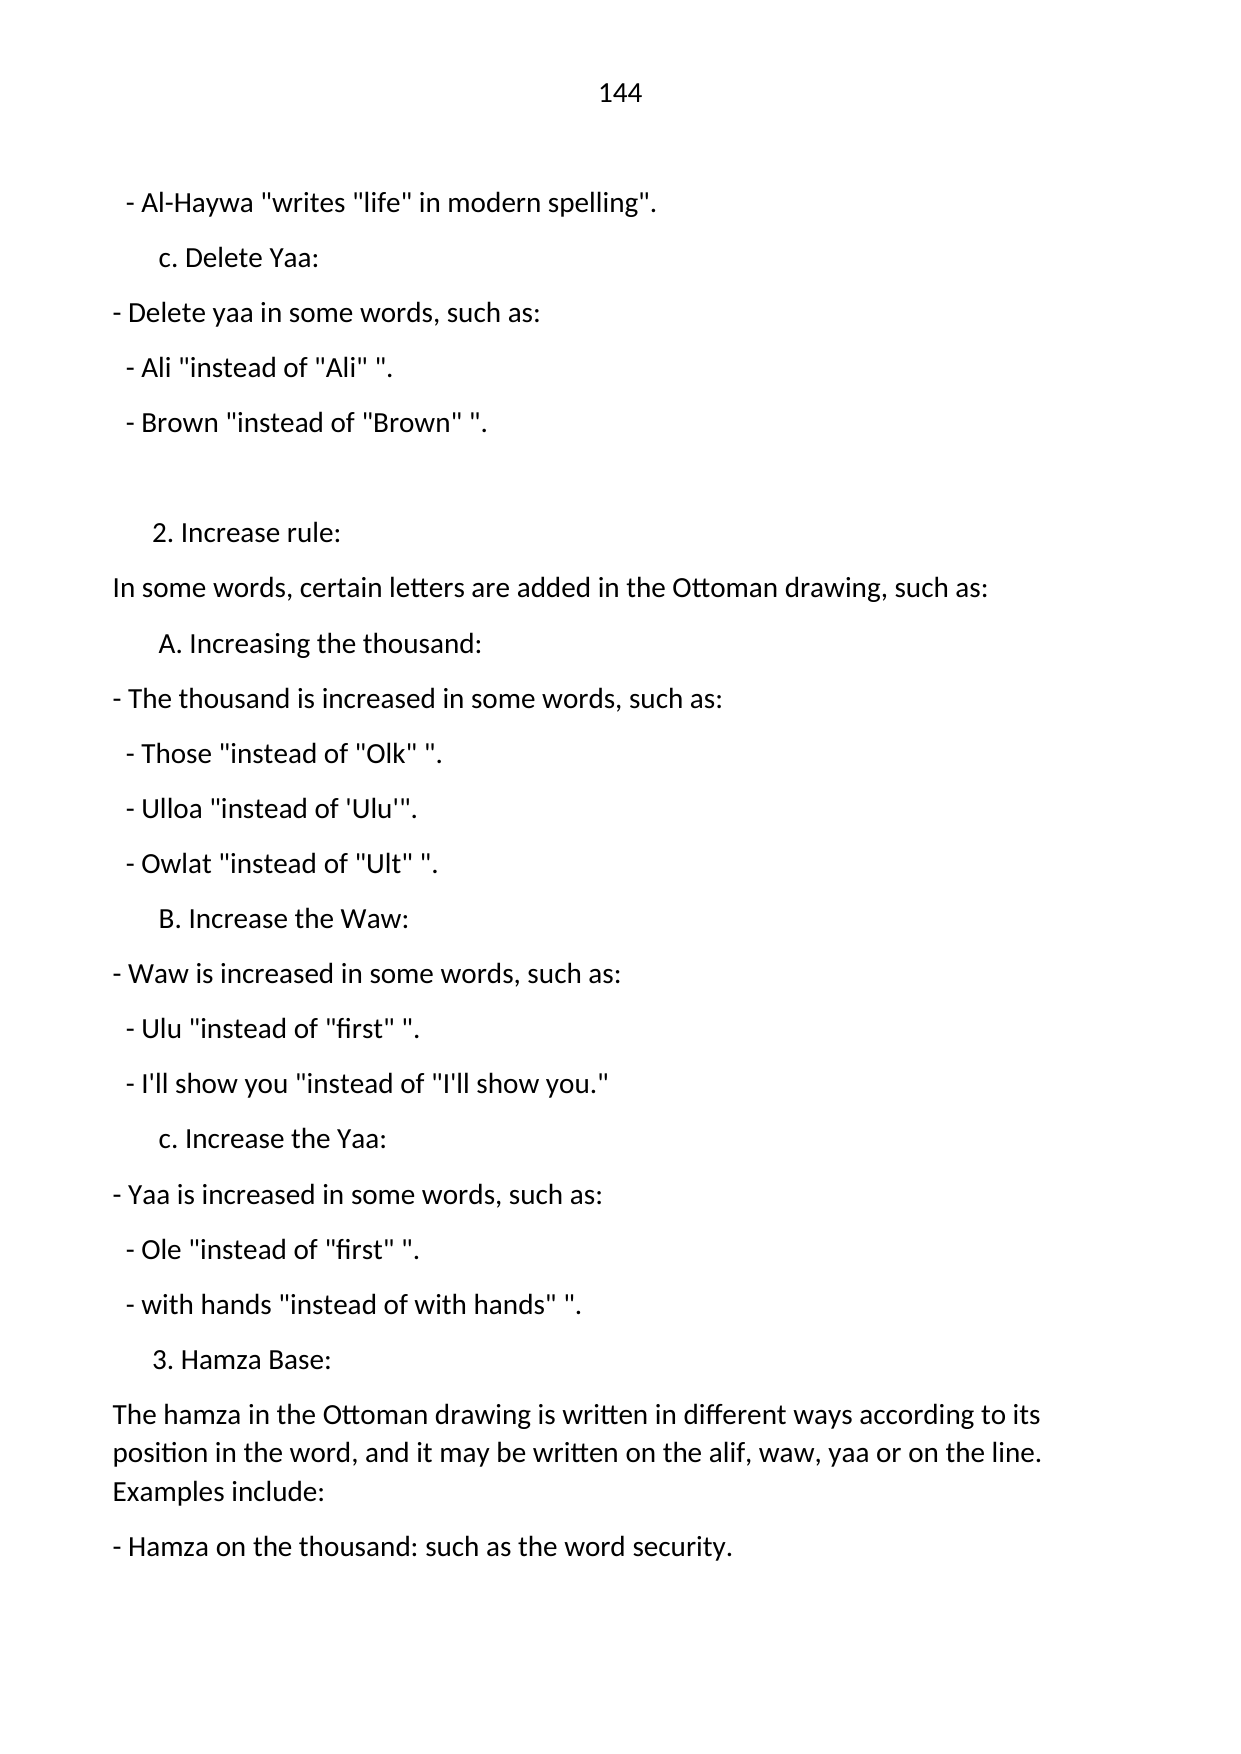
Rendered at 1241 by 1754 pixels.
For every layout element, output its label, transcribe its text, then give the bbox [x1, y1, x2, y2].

text c. Increase the Yaa: [112, 1121, 1128, 1156]
text - Ole "instead of "first" ". [112, 1231, 1128, 1266]
text - Ulloa "instead of 'Ulu'". [112, 790, 1128, 826]
text c. Delete Yaa: [112, 239, 1128, 274]
text The hamza in the Ottoman drawing is written in different ways according to its position in the word, and it may be written on the alif, waw, yaa or on the line. Examples include: [112, 1396, 1128, 1509]
text - Waw is increased in some words, such as: [112, 955, 1128, 991]
text - Those "instead of "Olk" ". [112, 735, 1128, 771]
text 2. Increase rule: [112, 514, 1128, 550]
text A. Increasing the thousand: [112, 625, 1128, 660]
text - Owlat "instead of "Ult" ". [112, 845, 1128, 881]
text - I'll show you "instead of "I'll show you." [112, 1066, 1128, 1101]
text 3. Hamza Base: [112, 1341, 1128, 1377]
text - Brown "instead of "Brown" ". [112, 404, 1128, 440]
text In some words, certain letters are added in the Ottoman drawing, such as: [112, 569, 1128, 605]
text - Yaa is increased in some words, such as: [112, 1176, 1128, 1211]
text - Delete yaa in some words, such as: [112, 294, 1128, 330]
text - with hands "instead of with hands" ". [112, 1286, 1128, 1322]
text B. Increase the Waw: [112, 900, 1128, 936]
text - Ali "instead of "Ali" ". [112, 349, 1128, 385]
text - Hamza on the thousand: such as the word security. [112, 1528, 1128, 1564]
text - The thousand is increased in some words, such as: [112, 680, 1128, 715]
text - Ulu "instead of "first" ". [112, 1010, 1128, 1046]
text - Al-Haywa "writes "life" in modern spelling". [112, 184, 1128, 219]
